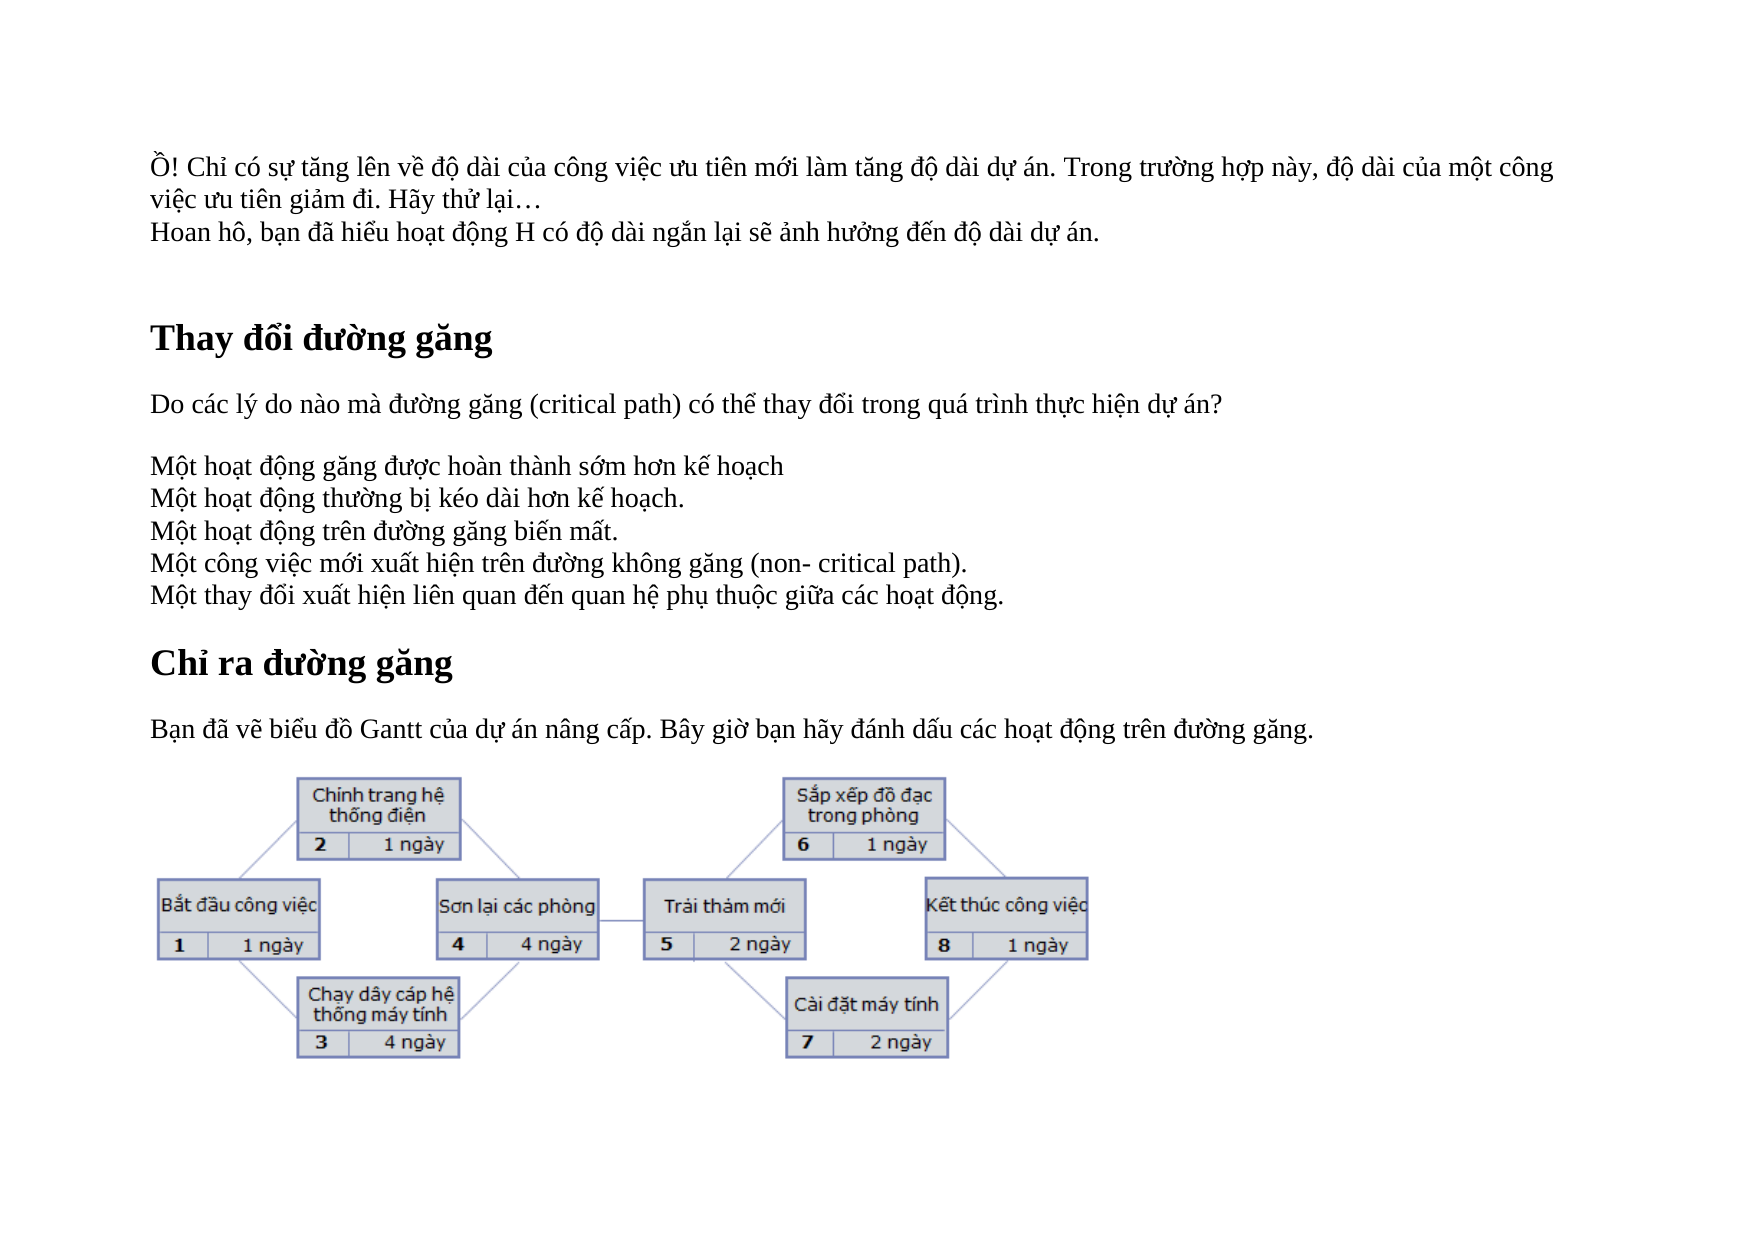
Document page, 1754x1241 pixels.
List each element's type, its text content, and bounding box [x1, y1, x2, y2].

text Một hoạt động trên đường găng biến mất. [150, 513, 1604, 546]
text Ồ! Chỉ có sự tăng lên về độ dài của công việc ưu tiên mới làm tăng độ dài dự án. Trong trường hợp này, độ dài của một công việc ưu tiên giảm đi. Hãy thử lại… [150, 150, 1604, 215]
text Một hoạt động thường bị kéo dài hơn kế hoạch. [150, 481, 1604, 513]
text Một hoạt động găng được hoàn thành sớm hơn kế hoạch [150, 449, 1604, 481]
text Một thay đổi xuất hiện liên quan đến quan hệ phụ thuộc giữa các hoạt động. [150, 578, 1604, 611]
title Do các lý do nào mà đường găng (critical path) có thể thay đổi trong quá trình thực hiện dự án? [150, 387, 1604, 419]
text Một công việc mới xuất hiện trên đường không găng (non- critical path). [150, 546, 1604, 578]
picture [150, 773, 1096, 1066]
subtitle Thay đổi đường găng [150, 315, 1604, 358]
subtitle Chỉ ra đường găng [150, 640, 1604, 683]
text Hoan hô, bạn đã hiểu hoạt động H có độ dài ngắn lại sẽ ảnh hưởng đến độ dài dự án. [150, 215, 1604, 247]
text Bạn đã vẽ biểu đồ Gantt của dự án nâng cấp. Bây giờ bạn hãy đánh dấu các hoạt động trên đường găng. [150, 712, 1604, 744]
